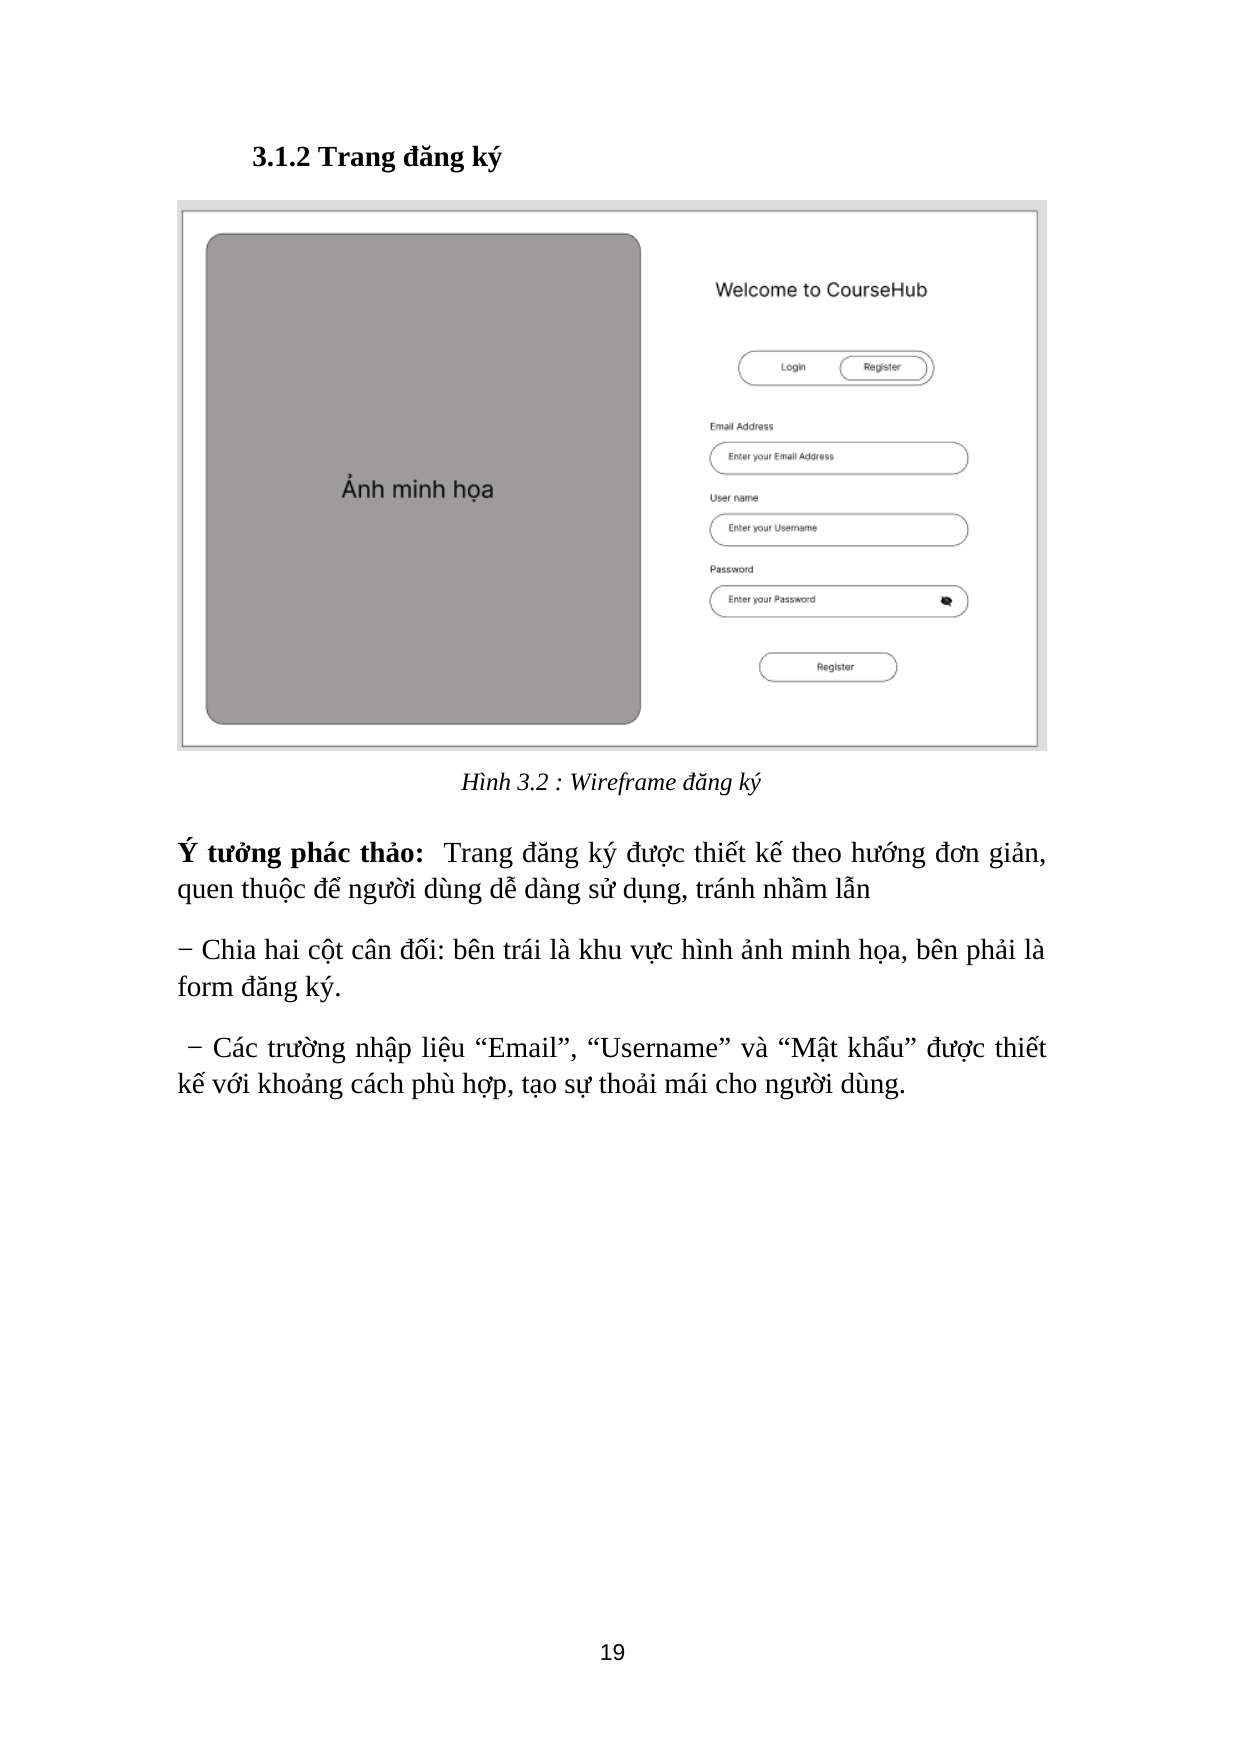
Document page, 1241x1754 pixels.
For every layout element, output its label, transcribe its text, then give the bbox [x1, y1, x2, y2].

picture [177, 200, 1048, 751]
subtitle 3.1.2 Trang đăng ký [252, 139, 1047, 173]
text Ý tưởng phác thảo: Trang đăng ký được thiết kế theo hướng đơn giản, quen thuộc để người dùng dễ dàng sử dụng, tránh nhầm lẫn [177, 835, 1047, 905]
text − Chia hai cột cân đối: bên trái là khu vực hình ảnh minh họa, bên phải là form đăng ký. [177, 932, 1047, 1002]
text − Các trường nhập liệu “Email”, “Username” và “Mật khẩu” được thiết kế với khoảng cách phù hợp, tạo sự thoải mái cho người dùng. [177, 1030, 1047, 1099]
subtitle Hình 3.2 : Wireframe đăng ký [177, 767, 1047, 796]
